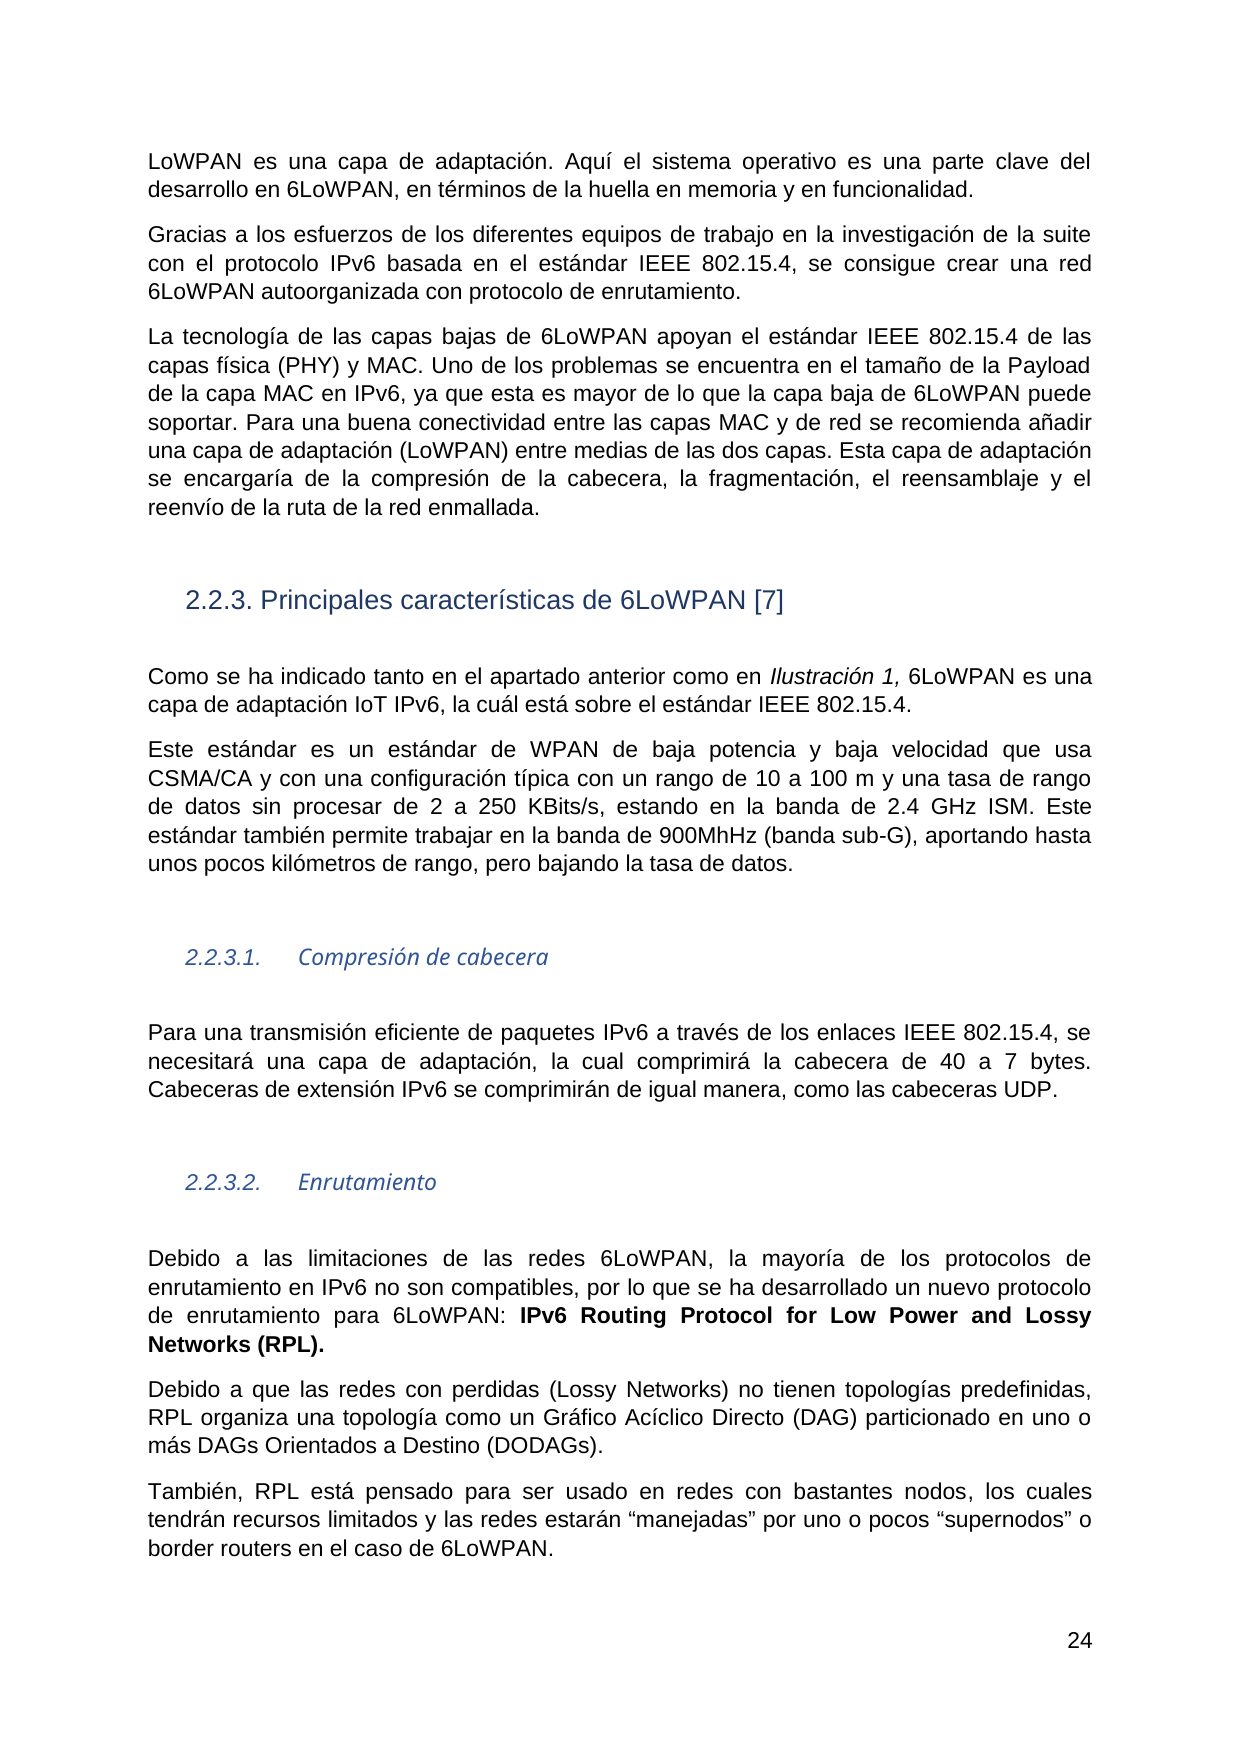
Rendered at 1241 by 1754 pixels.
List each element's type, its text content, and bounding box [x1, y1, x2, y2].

subtitle Compresión de cabecera [185, 940, 1092, 972]
text Para una transmisión eficiente de paquetes IPv6 a través de los enlaces IEEE 802.15.4, se necesitará una capa de adaptación, la cual comprimirá la cabecera de 40 a 7 bytes. Cabeceras de extensión IPv6 se comprimirán de igual manera, como las cabeceras UDP. [148, 1019, 1092, 1102]
subtitle Enrutamiento [185, 1166, 1092, 1198]
text La tecnología de las capas bajas de 6LoWPAN apoyan el estándar IEEE 802.15.4 de las capas física (PHY) y MAC. Uno de los problemas se encuentra en el tamaño de la Payload de la capa MAC en IPv6, ya que esta es mayor de lo que la capa baja de 6LoWPAN puede soportar. Para una buena conectividad entre las capas MAC y de red se recomienda añadir una capa de adaptación (LoWPAN) entre medias de las dos capas. Esta capa de adaptación se encargaría de la compresión de la cabecera, la fragmentación, el reensamblaje y el reenvío de la ruta de la red enmallada. [148, 323, 1092, 520]
text LoWPAN es una capa de adaptación. Aquí el sistema operativo es una parte clave del desarrollo en 6LoWPAN, en términos de la huella en memoria y en funcionalidad. [148, 148, 1092, 202]
text Este estándar es un estándar de WPAN de baja potencia y baja velocidad que usa CSMA/CA y con una configuración típica con un rango de 10 a 100 m y una tasa de rango de datos sin procesar de 2 a 250 KBits/s, estando en la banda de 2.4 GHz ISM. Este estándar también permite trabajar en la banda de 900MhHz (banda sub-G), aportando hasta unos pocos kilómetros de rango, pero bajando la tasa de datos. [148, 736, 1092, 877]
subtitle Principales características de 6LoWPAN [7] [185, 584, 1092, 615]
text También, RPL está pensado para ser usado en redes con bastantes nodos, los cuales tendrán recursos limitados y las redes estarán “manejadas” por uno o pocos “supernodos” o border routers en el caso de 6LoWPAN. [148, 1478, 1092, 1561]
text Gracias a los esfuerzos de los diferentes equipos de trabajo en la investigación de la suite con el protocolo IPv6 basada en el estándar IEEE 802.15.4, se consigue crear una red 6LoWPAN autoorganizada con protocolo de enrutamiento. [148, 221, 1092, 304]
text Como se ha indicado tanto en el apartado anterior como en Ilustración 1, 6LoWPAN es una capa de adaptación IoT IPv6, la cuál está sobre el estándar IEEE 802.15.4. [148, 663, 1092, 718]
text Debido a las limitaciones de las redes 6LoWPAN, la mayoría de los protocolos de enrutamiento en IPv6 no son compatibles, por lo que se ha desarrollado un nuevo protocolo de enrutamiento para 6LoWPAN: IPv6 Routing Protocol for Low Power and Lossy Networks (RPL). [148, 1245, 1092, 1357]
text Debido a que las redes con perdidas (Lossy Networks) no tienen topologías predefinidas, RPL organiza una topología como un Gráfico Acíclico Directo (DAG) particionado en uno o más DAGs Orientados a Destino (DODAGs). [148, 1376, 1092, 1459]
